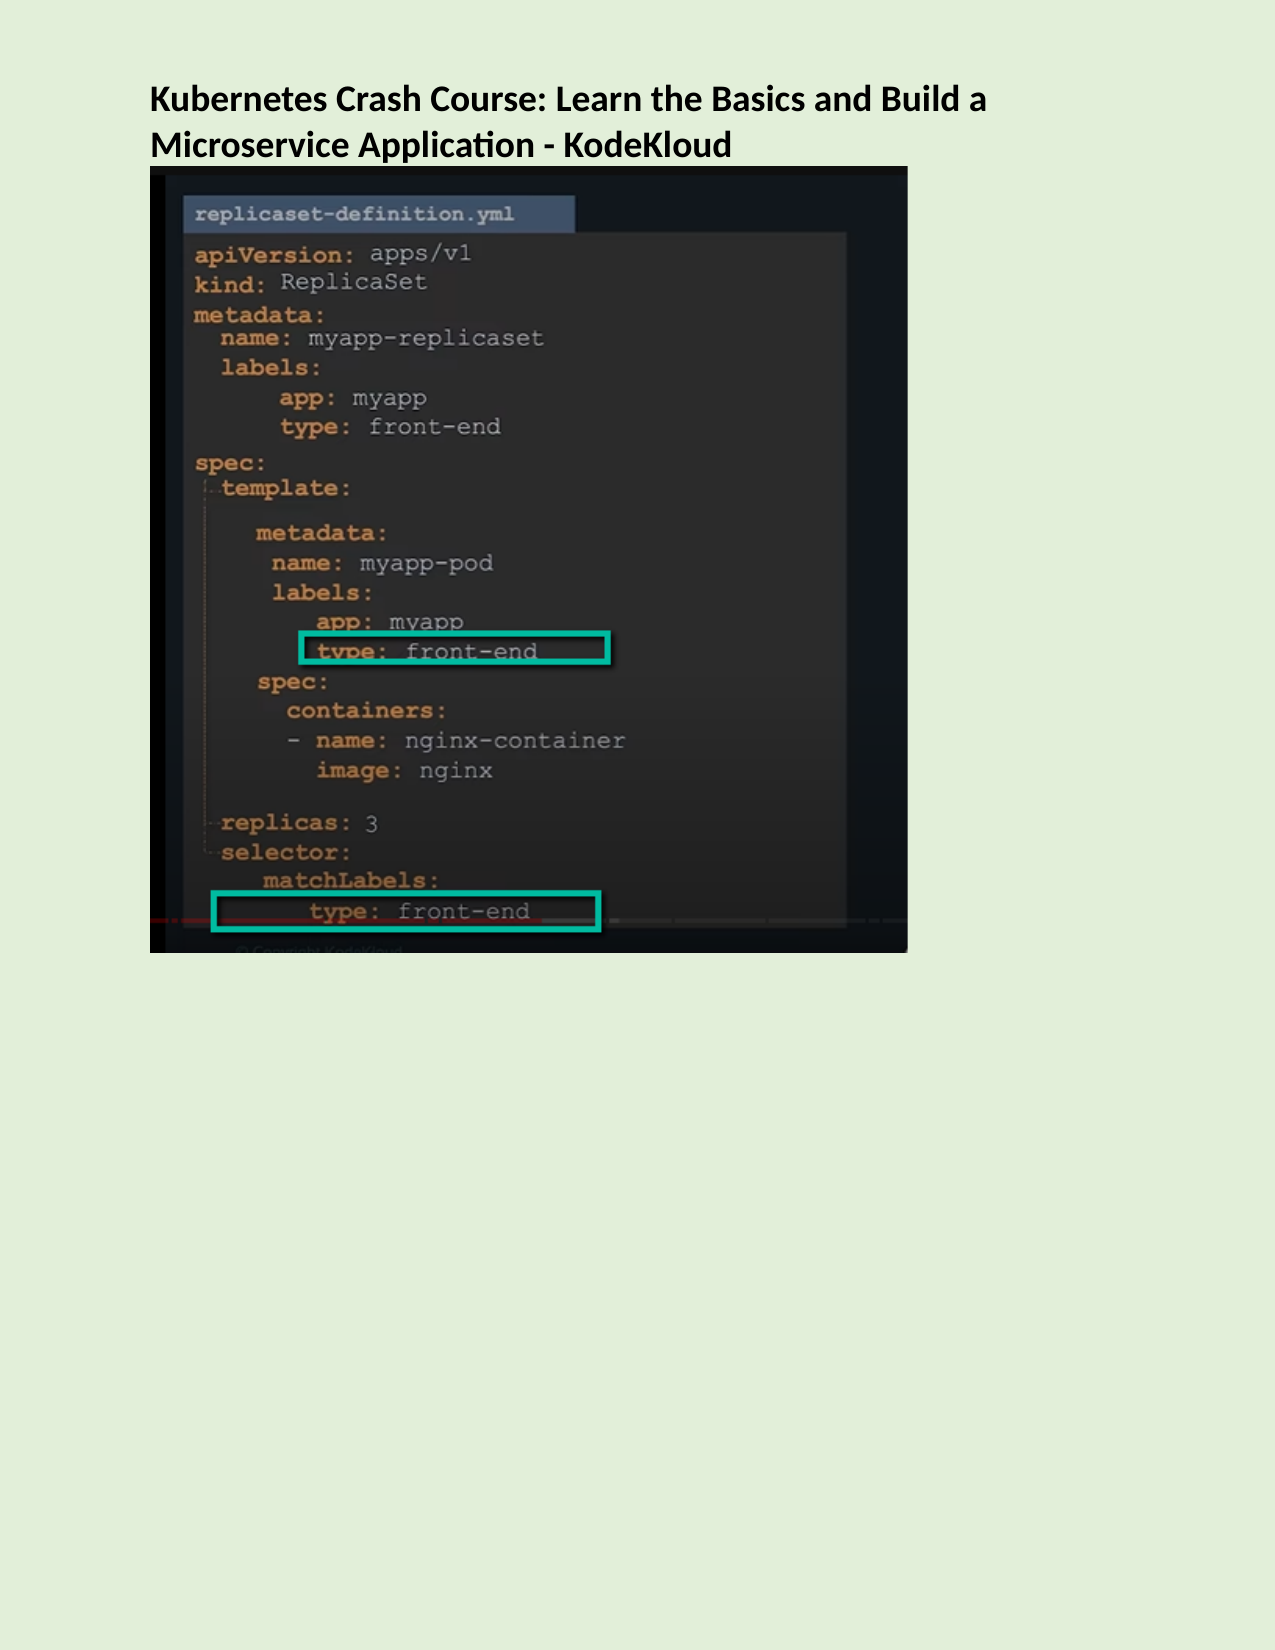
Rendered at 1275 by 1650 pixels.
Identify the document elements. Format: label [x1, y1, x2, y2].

picture [150, 166, 908, 953]
